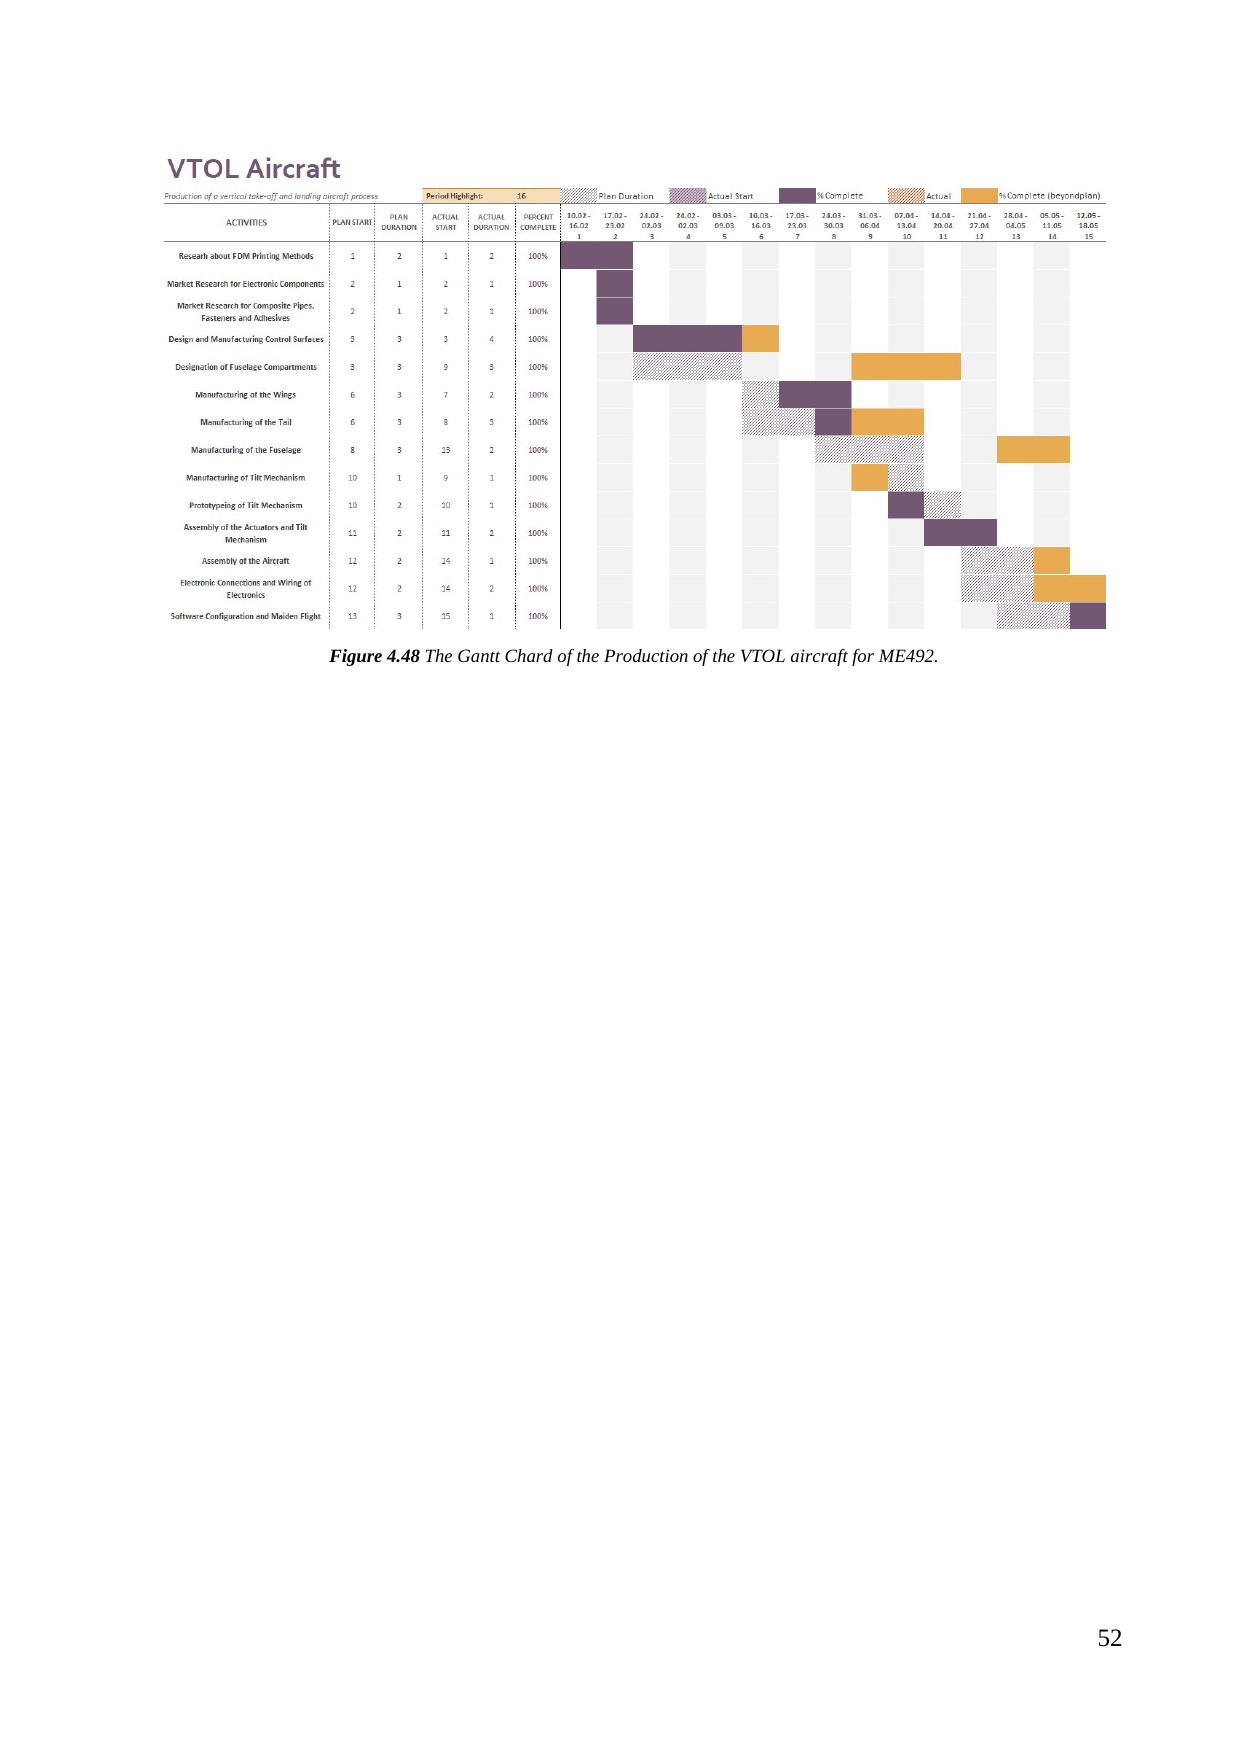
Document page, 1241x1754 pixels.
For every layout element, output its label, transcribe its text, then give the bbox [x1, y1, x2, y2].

picture [163, 147, 1106, 629]
